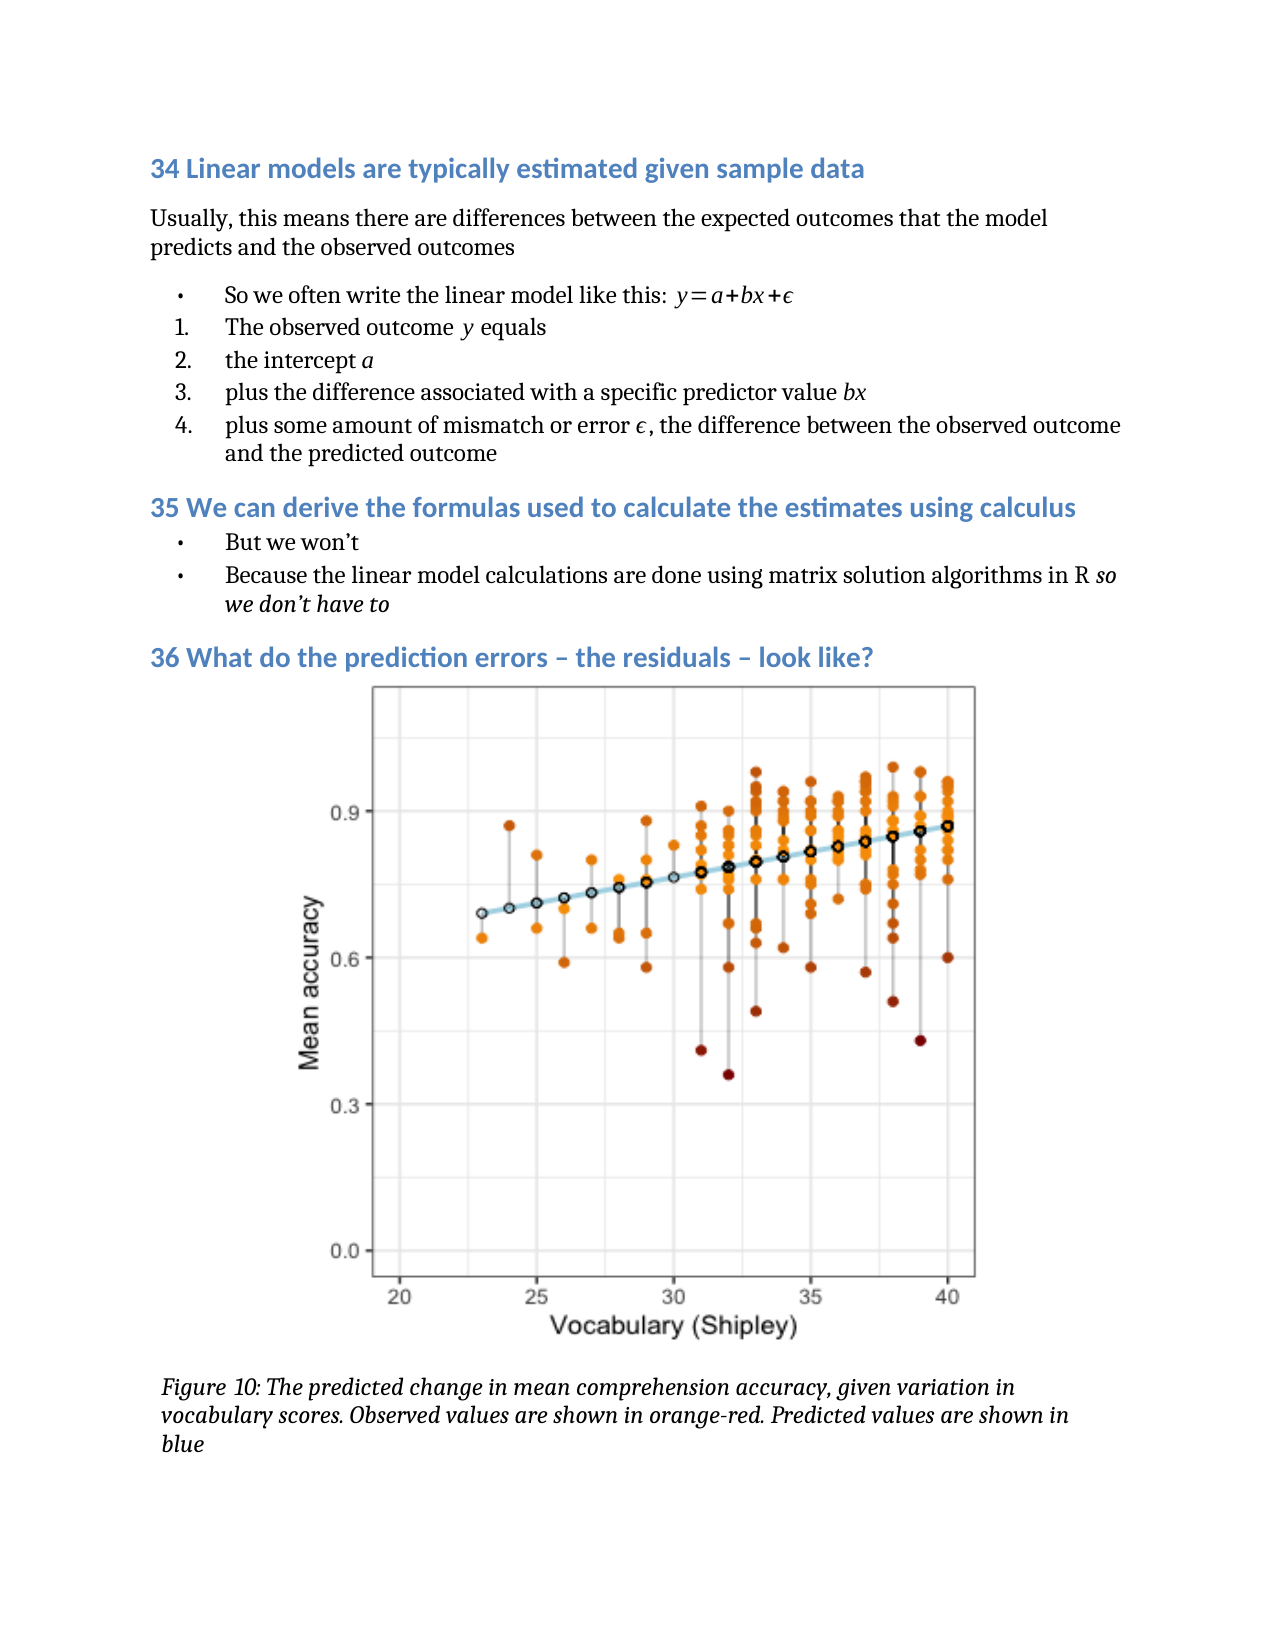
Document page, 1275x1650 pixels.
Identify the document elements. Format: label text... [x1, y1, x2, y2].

list the intercept [175, 346, 1125, 374]
subtitle 35 We can derive the formulas used to calculate the estimates using calculus [150, 489, 1125, 524]
table_header Figure 10: The predicted change in mean comprehension accuracy, given variation in vocabulary scores. Observed values are shown in orange-red. Predicted values are shown in blue [150, 675, 1125, 1471]
subtitle 34 Linear models are typically estimated given sample data [150, 150, 1125, 186]
list So we often write the linear model like this: [175, 281, 1125, 309]
list The observed outcome equals [175, 313, 1125, 342]
list Because the linear model calculations are done using matrix solution algorithms in R so we don’t have to [175, 561, 1125, 618]
list But we won’t [175, 528, 1125, 557]
list plus some amount of mismatch or error , the difference between the observed outcome and the predicted outcome [175, 411, 1125, 468]
picture [286, 674, 989, 1352]
list plus the difference associated with a specific predictor value [175, 378, 1125, 407]
text Usually, this means there are differences between the expected outcomes that the model predicts and the observed outcomes [150, 204, 1125, 262]
subtitle 36 What do the prediction errors – the residuals – look like? [150, 639, 1125, 675]
